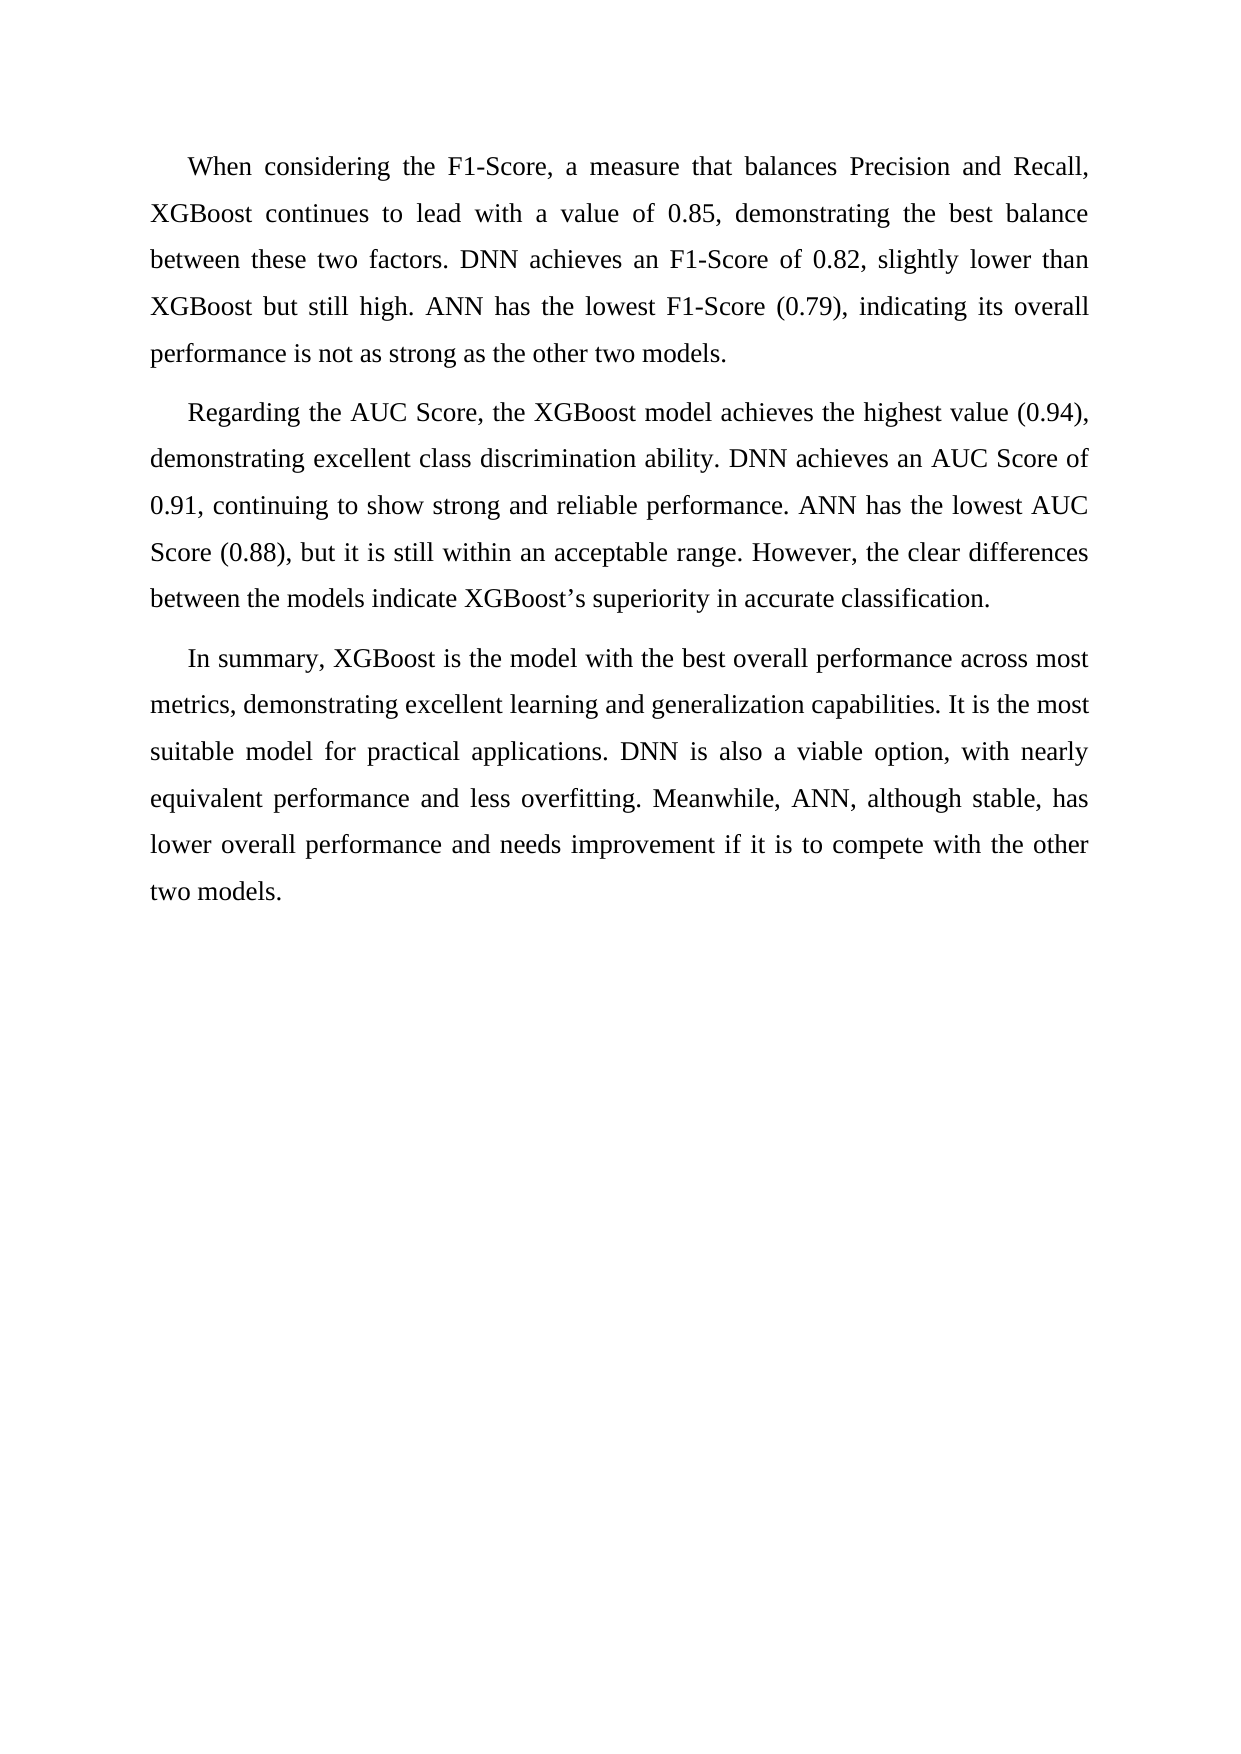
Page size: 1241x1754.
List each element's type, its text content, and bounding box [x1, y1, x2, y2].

text Regarding the AUC Score, the XGBoost model achieves the highest value (0.94), demonstrating excellent class discrimination ability. DNN achieves an AUC Score of 0.91, continuing to show strong and reliable performance. ANN has the lowest AUC Score (0.88), but it is still within an acceptable range. However, the clear differences between the models indicate XGBoost’s superiority in accurate classification. [150, 396, 1090, 614]
text In summary, XGBoost is the model with the best overall performance across most metrics, demonstrating excellent learning and generalization capabilities. It is the most suitable model for practical applications. DNN is also a viable option, with nearly equivalent performance and less overfitting. Meanwhile, ANN, although stable, has lower overall performance and needs improvement if it is to compete with the other two models. [150, 642, 1090, 906]
text When considering the F1-Score, a measure that balances Precision and Recall, XGBoost continues to lead with a value of 0.85, demonstrating the best balance between these two factors. DNN achieves an F1-Score of 0.82, slightly lower than XGBoost but still high. ANN has the lowest F1-Score (0.79), indicating its overall performance is not as strong as the other two models. [150, 150, 1090, 368]
